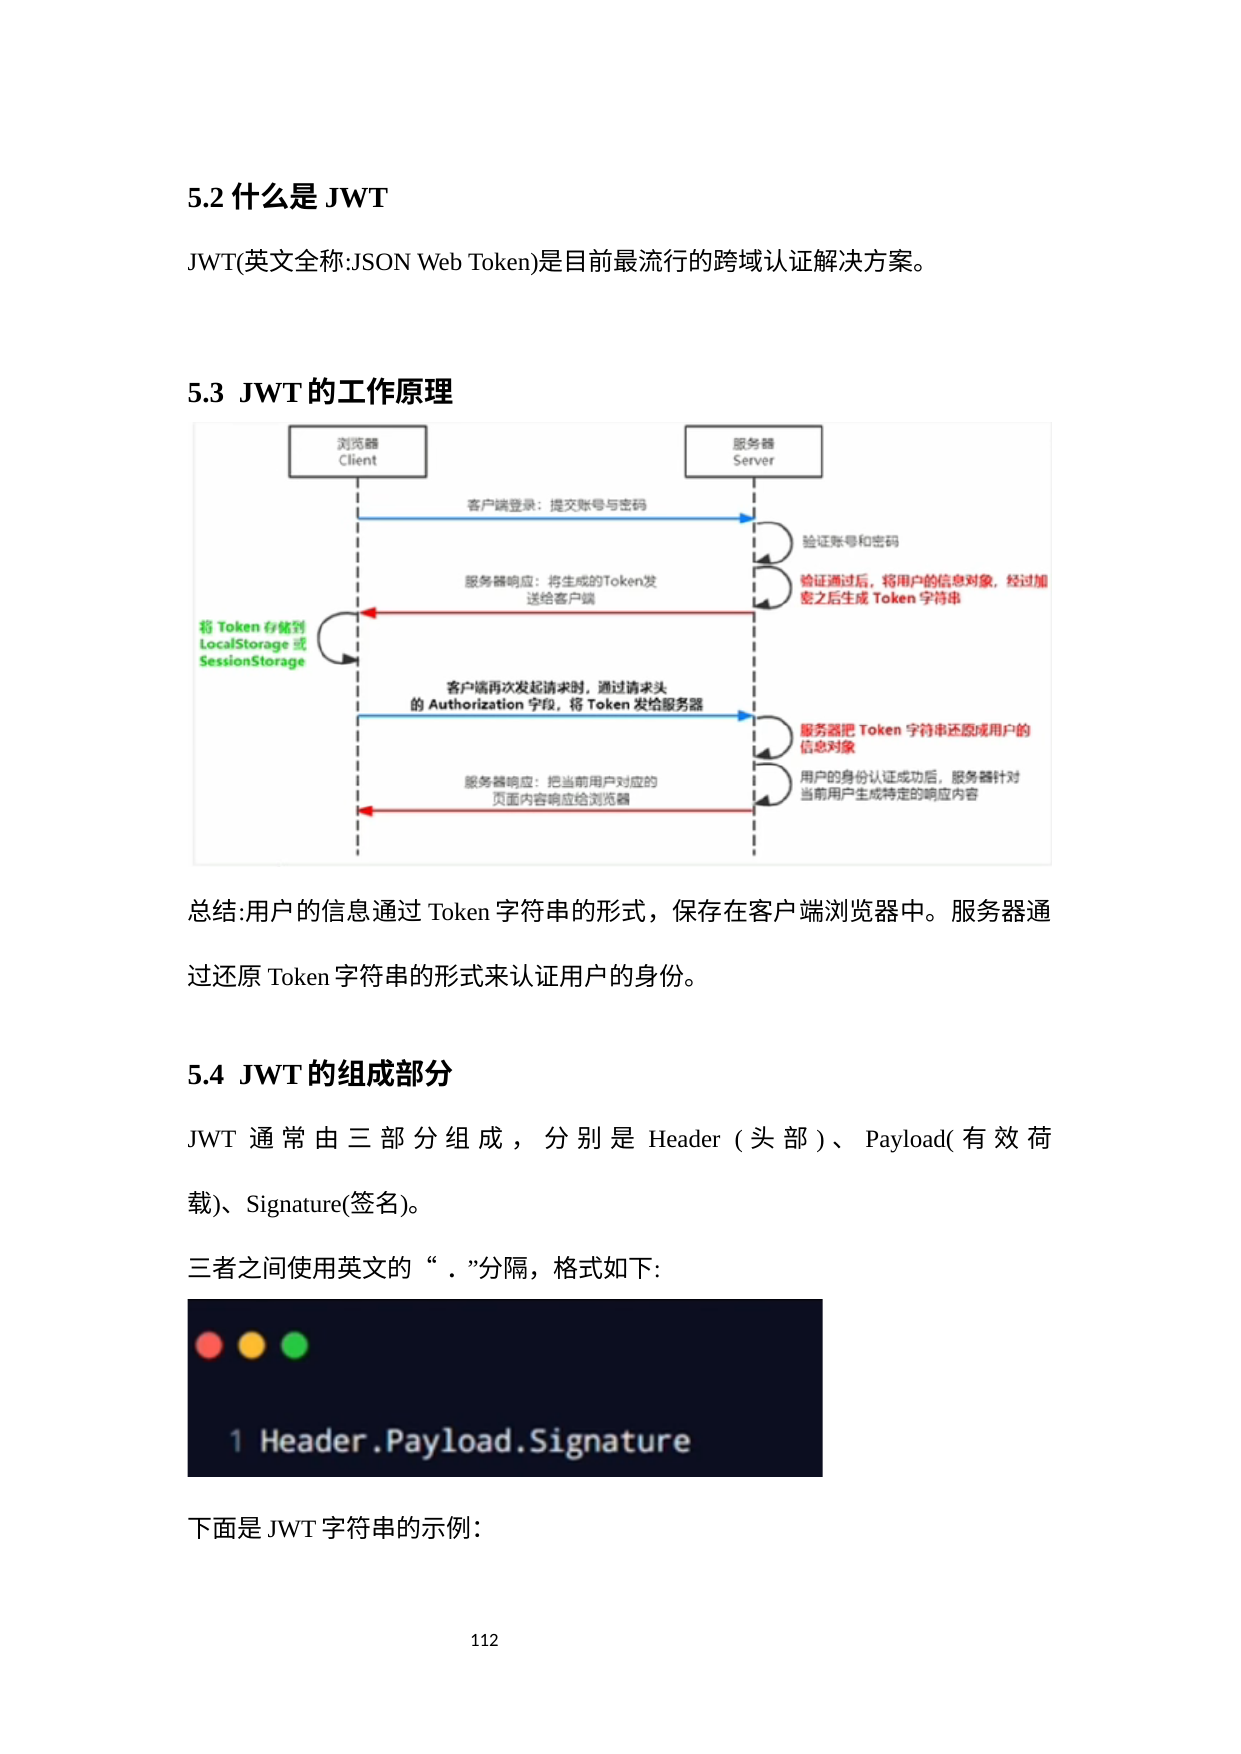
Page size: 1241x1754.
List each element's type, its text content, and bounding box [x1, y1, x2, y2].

text 三者之间使用英文的“ . ”分隔，格式如下: [187, 1234, 1053, 1299]
text 5.2 什么是JWT [187, 162, 1053, 227]
text 总结:用户的信息通过Token字符串的形式，保存在客户端浏览器中。服务器通过还原Token字符串的形式来认证用户的身份。 [187, 877, 1053, 1007]
text 5.3 JWT的工作原理 [187, 357, 1053, 422]
text 5.4 JWT的组成部分 [187, 1039, 1053, 1104]
picture [187, 422, 1052, 867]
text 下面是JWT字符串的示例： [187, 1494, 1053, 1559]
text JWT通常由三部分组成，分别是Header (头部)、Payload(有效荷载)、Signature(签名)。 [187, 1104, 1053, 1234]
text JWT(英文全称:JSON Web Token)是目前最流行的跨域认证解决方案。 [187, 227, 1053, 292]
picture [187, 1299, 823, 1477]
